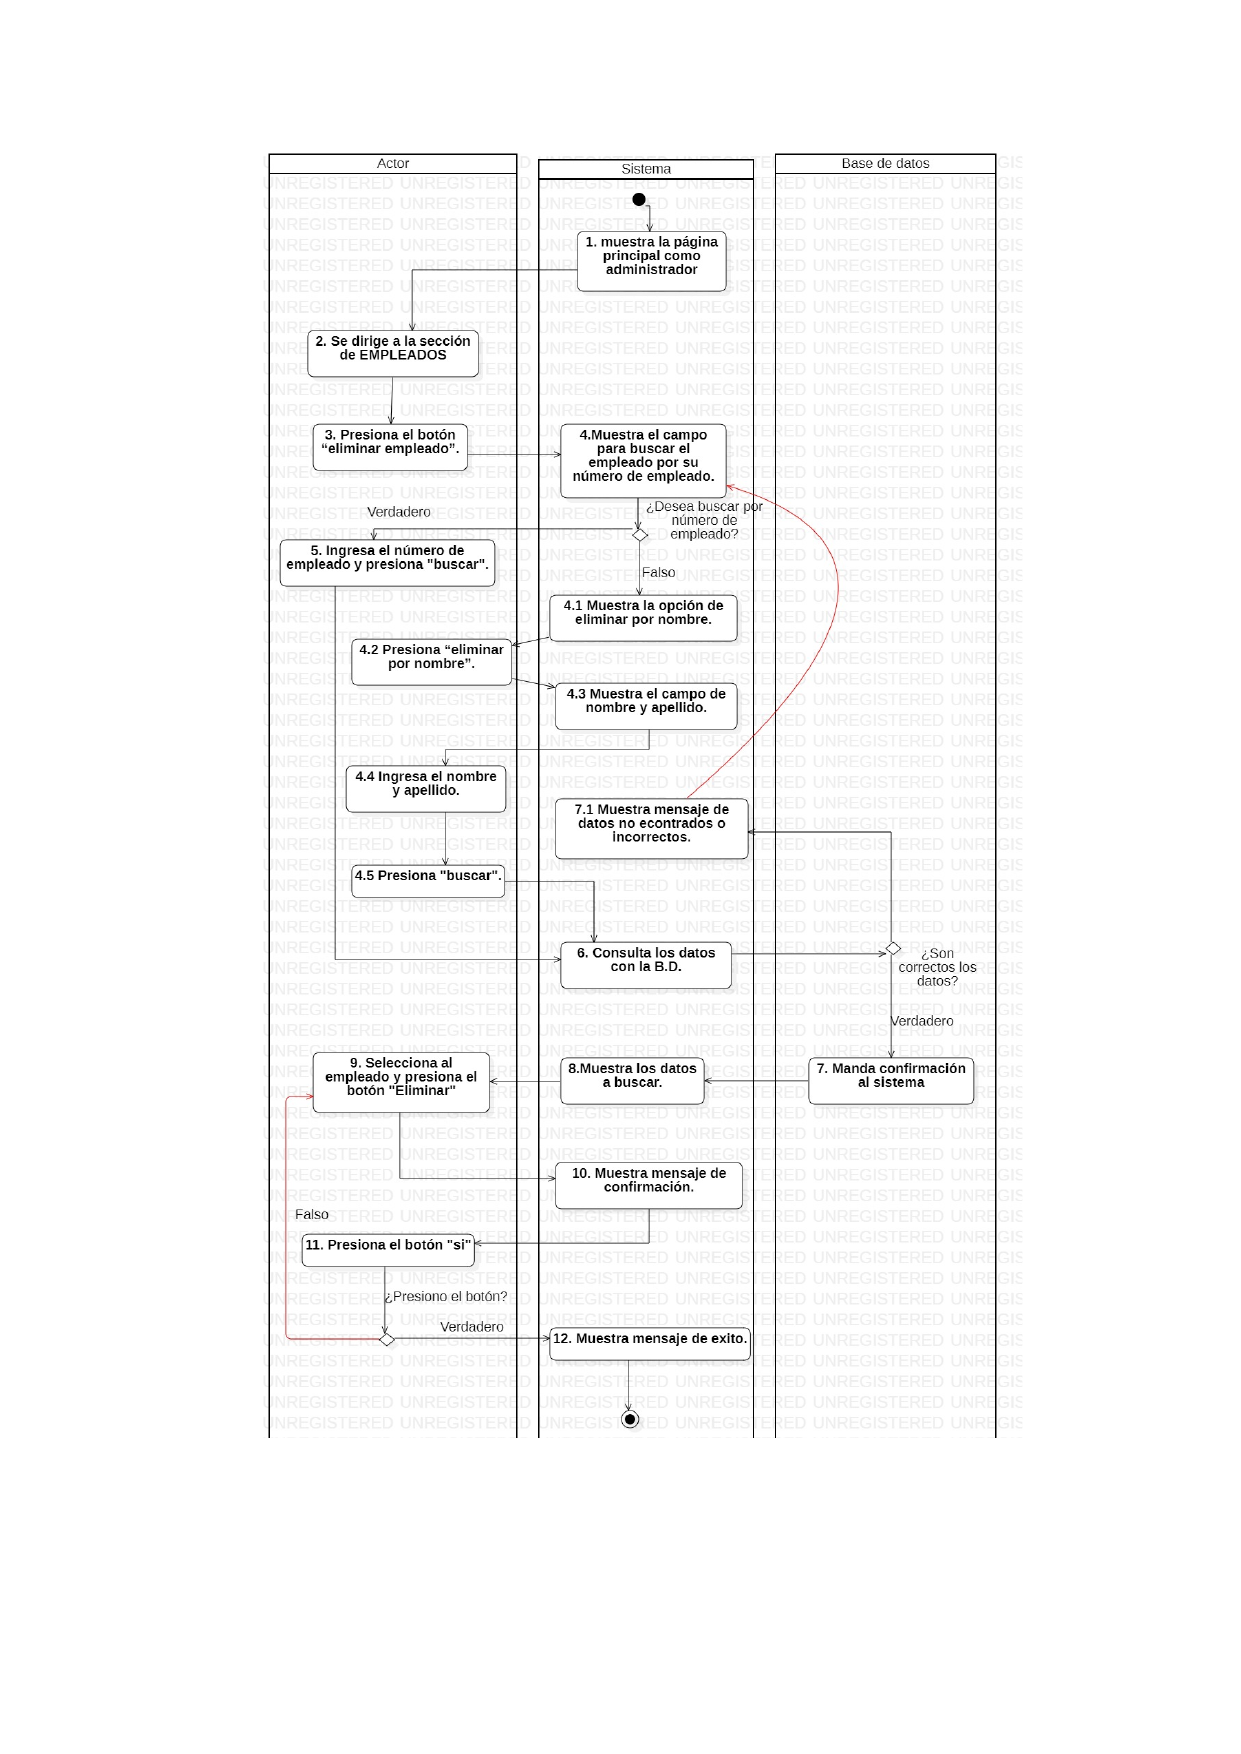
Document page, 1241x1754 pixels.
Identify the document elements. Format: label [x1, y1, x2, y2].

picture [262, 147, 1023, 1438]
